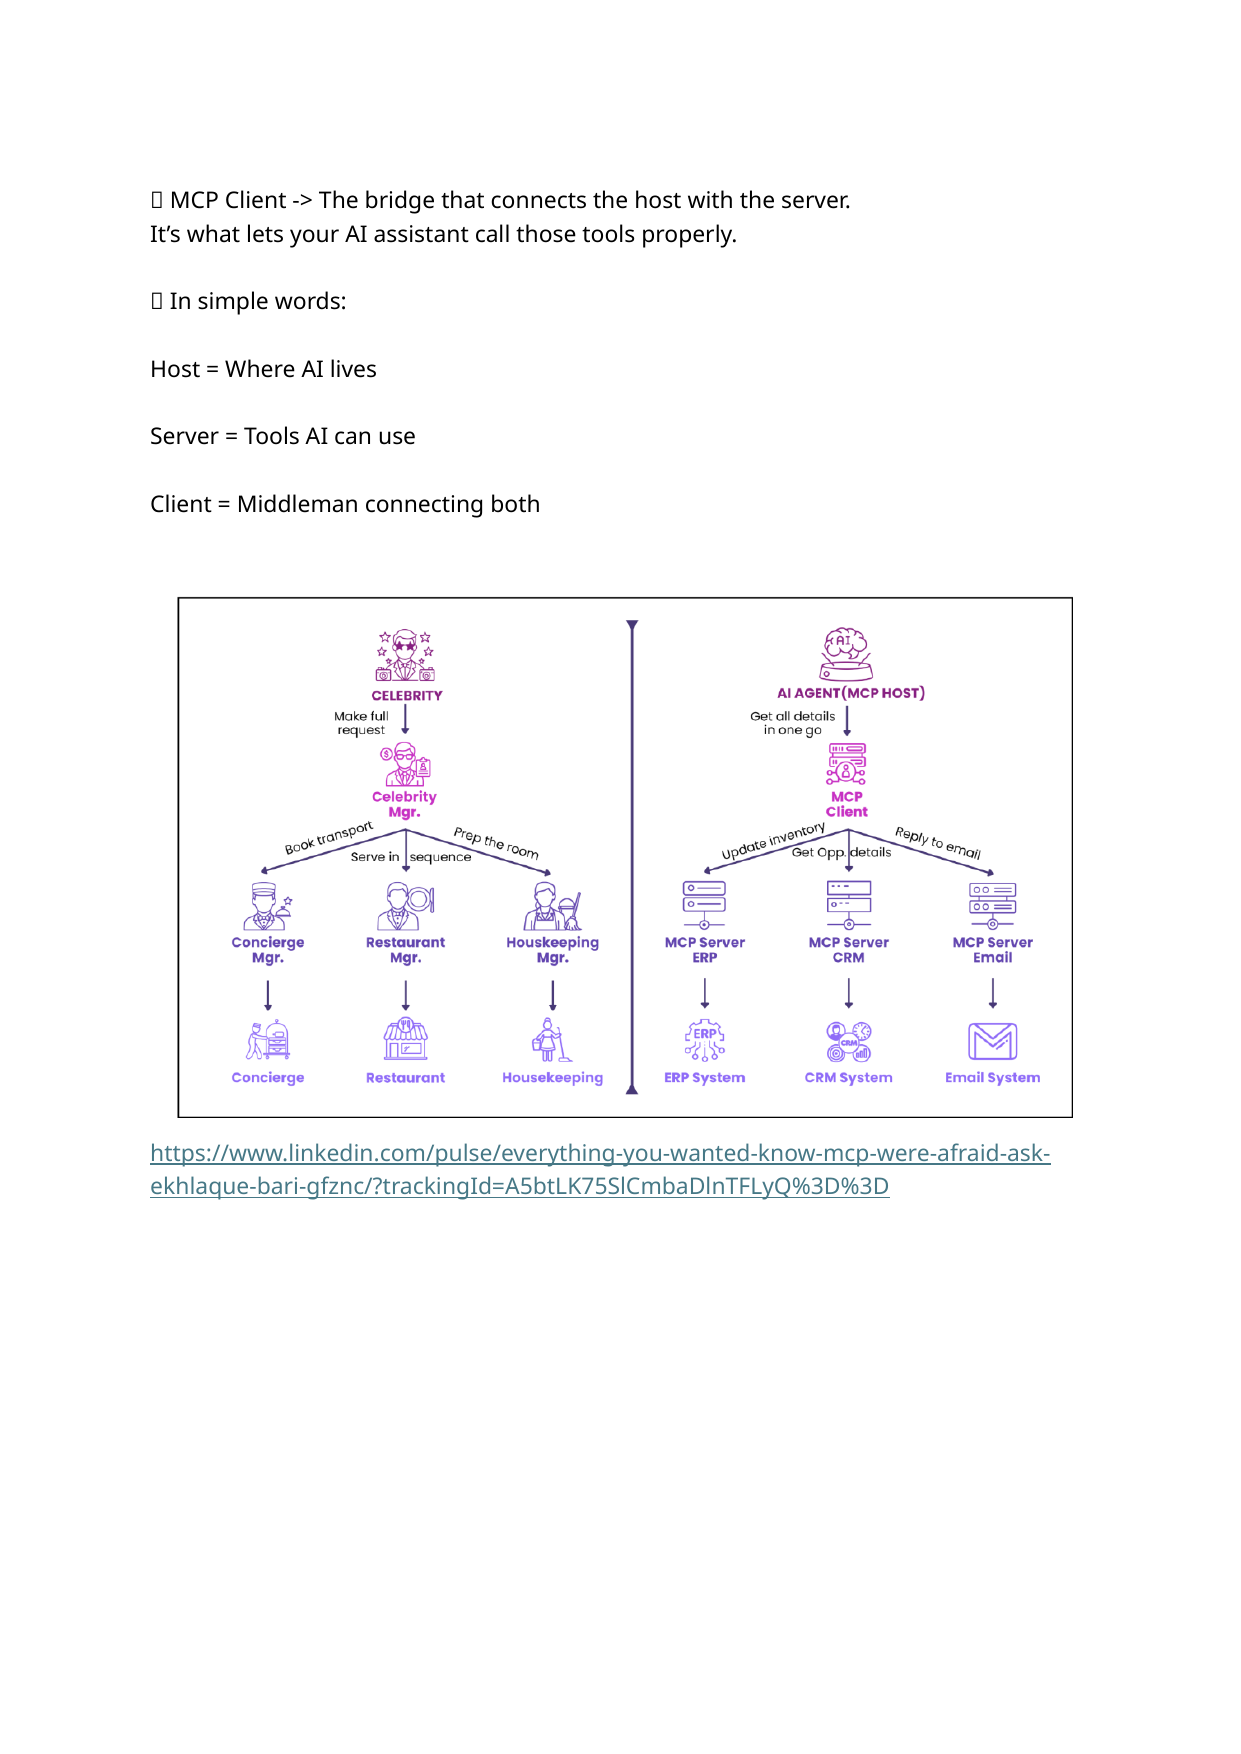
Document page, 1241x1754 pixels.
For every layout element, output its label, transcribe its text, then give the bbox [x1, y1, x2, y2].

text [150, 150, 1090, 519]
picture [150, 588, 1091, 1118]
text https://www.linkedin.com/pulse/everything-you-wanted-know-mcp-were-afraid-ask-ekhlaque-bari-gfznc/?trackingId=A5btLK75SlCmbaDlnTFLyQ%3D%3D [150, 1136, 1090, 1201]
